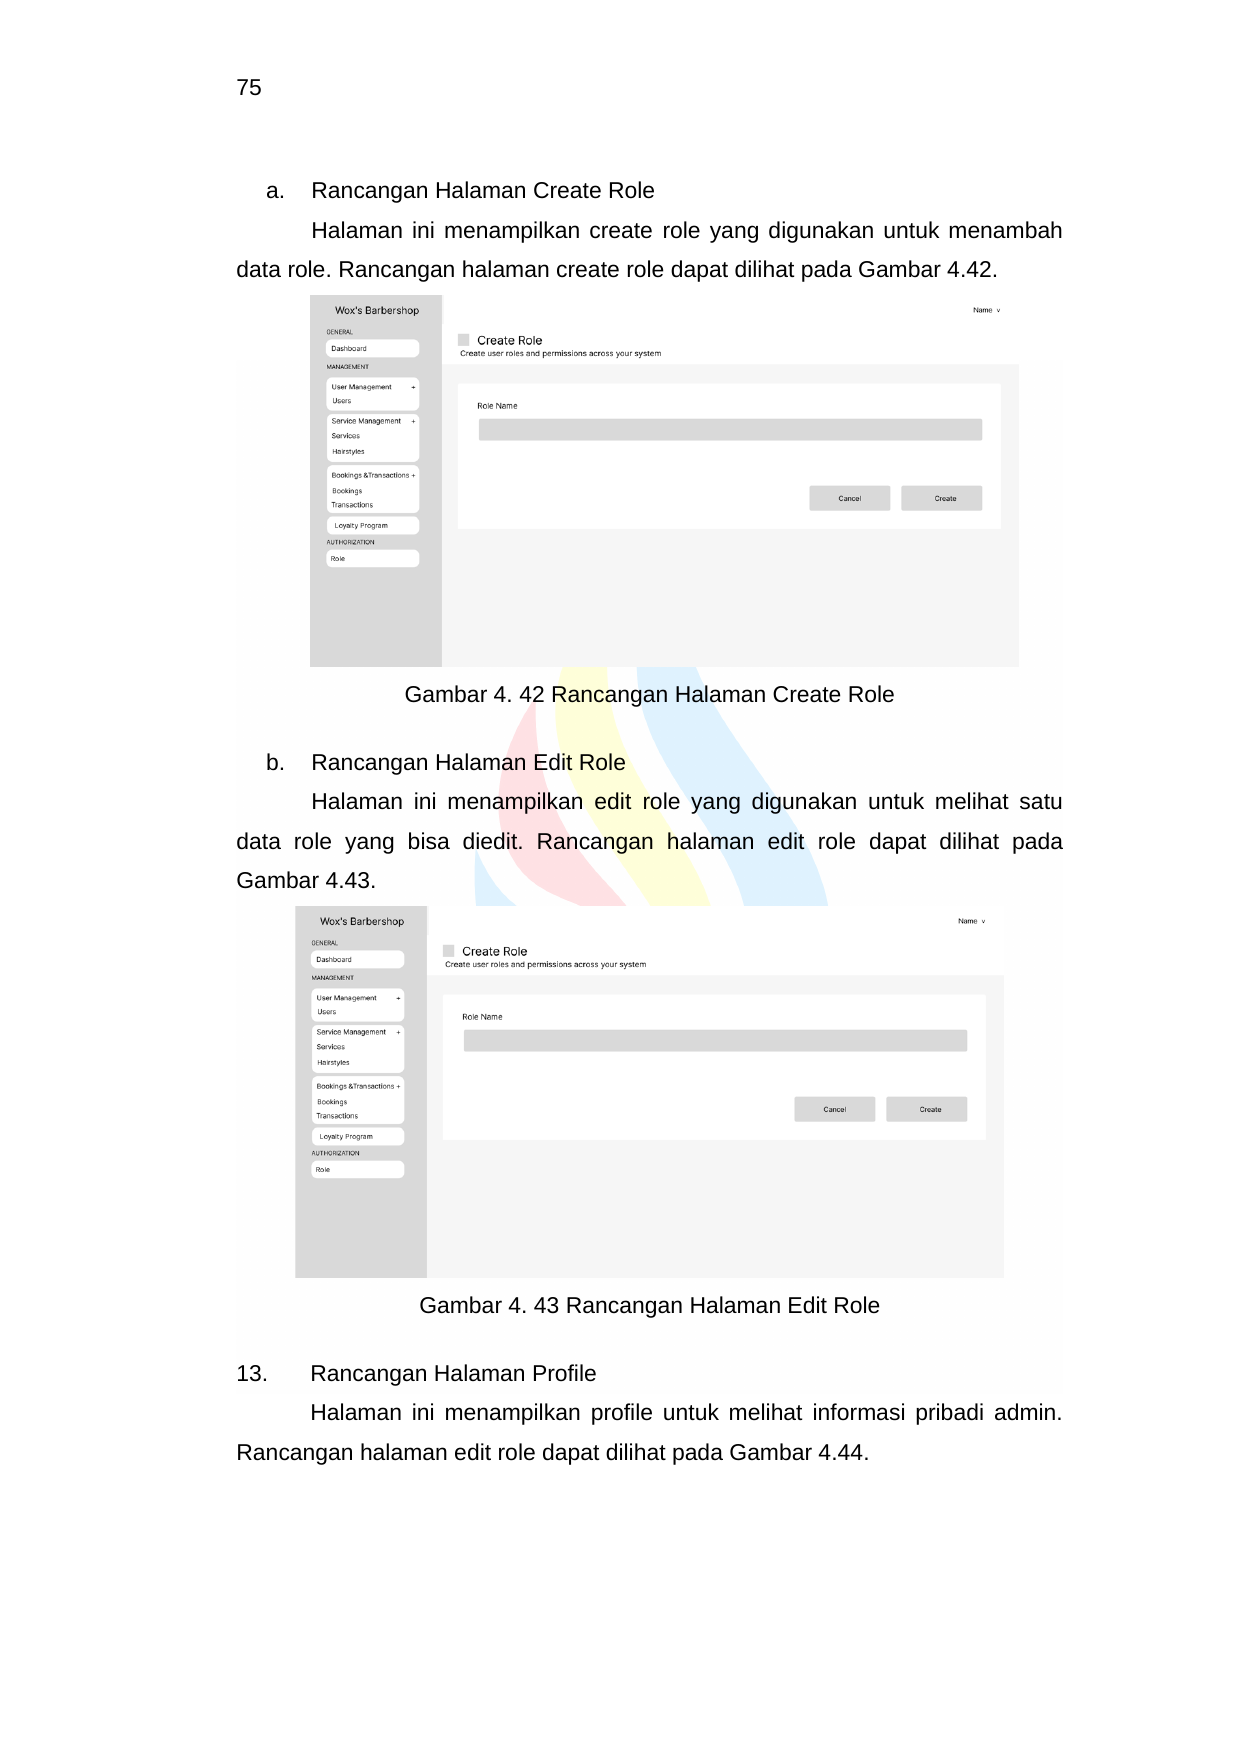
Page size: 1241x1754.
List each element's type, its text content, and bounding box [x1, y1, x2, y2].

list Rancangan Halaman Create Role [266, 177, 1063, 203]
picture [295, 906, 1004, 1278]
list Rancangan Halaman Profile [236, 1360, 1063, 1386]
text Halaman ini menampilkan profile untuk melihat informasi pribadi admin. Rancangan halaman edit role dapat dilihat pada Gambar 4.44. [236, 1399, 1063, 1465]
text Halaman ini menampilkan create role yang digunakan untuk menambah data role. Rancangan halaman create role dapat dilihat pada Gambar 4.42. [236, 217, 1063, 282]
text Halaman ini menampilkan edit role yang digunakan untuk melihat satu data role yang bisa diedit. Rancangan halaman edit role dapat dilihat pada Gambar 4.43. [236, 788, 1063, 893]
text Gambar 4. 43 Rancangan Halaman Edit Role [236, 1292, 1063, 1318]
picture [310, 295, 1019, 667]
list Rancangan Halaman Edit Role [266, 749, 1063, 775]
text Gambar 4. 42 Rancangan Halaman Create Role [236, 681, 1063, 707]
